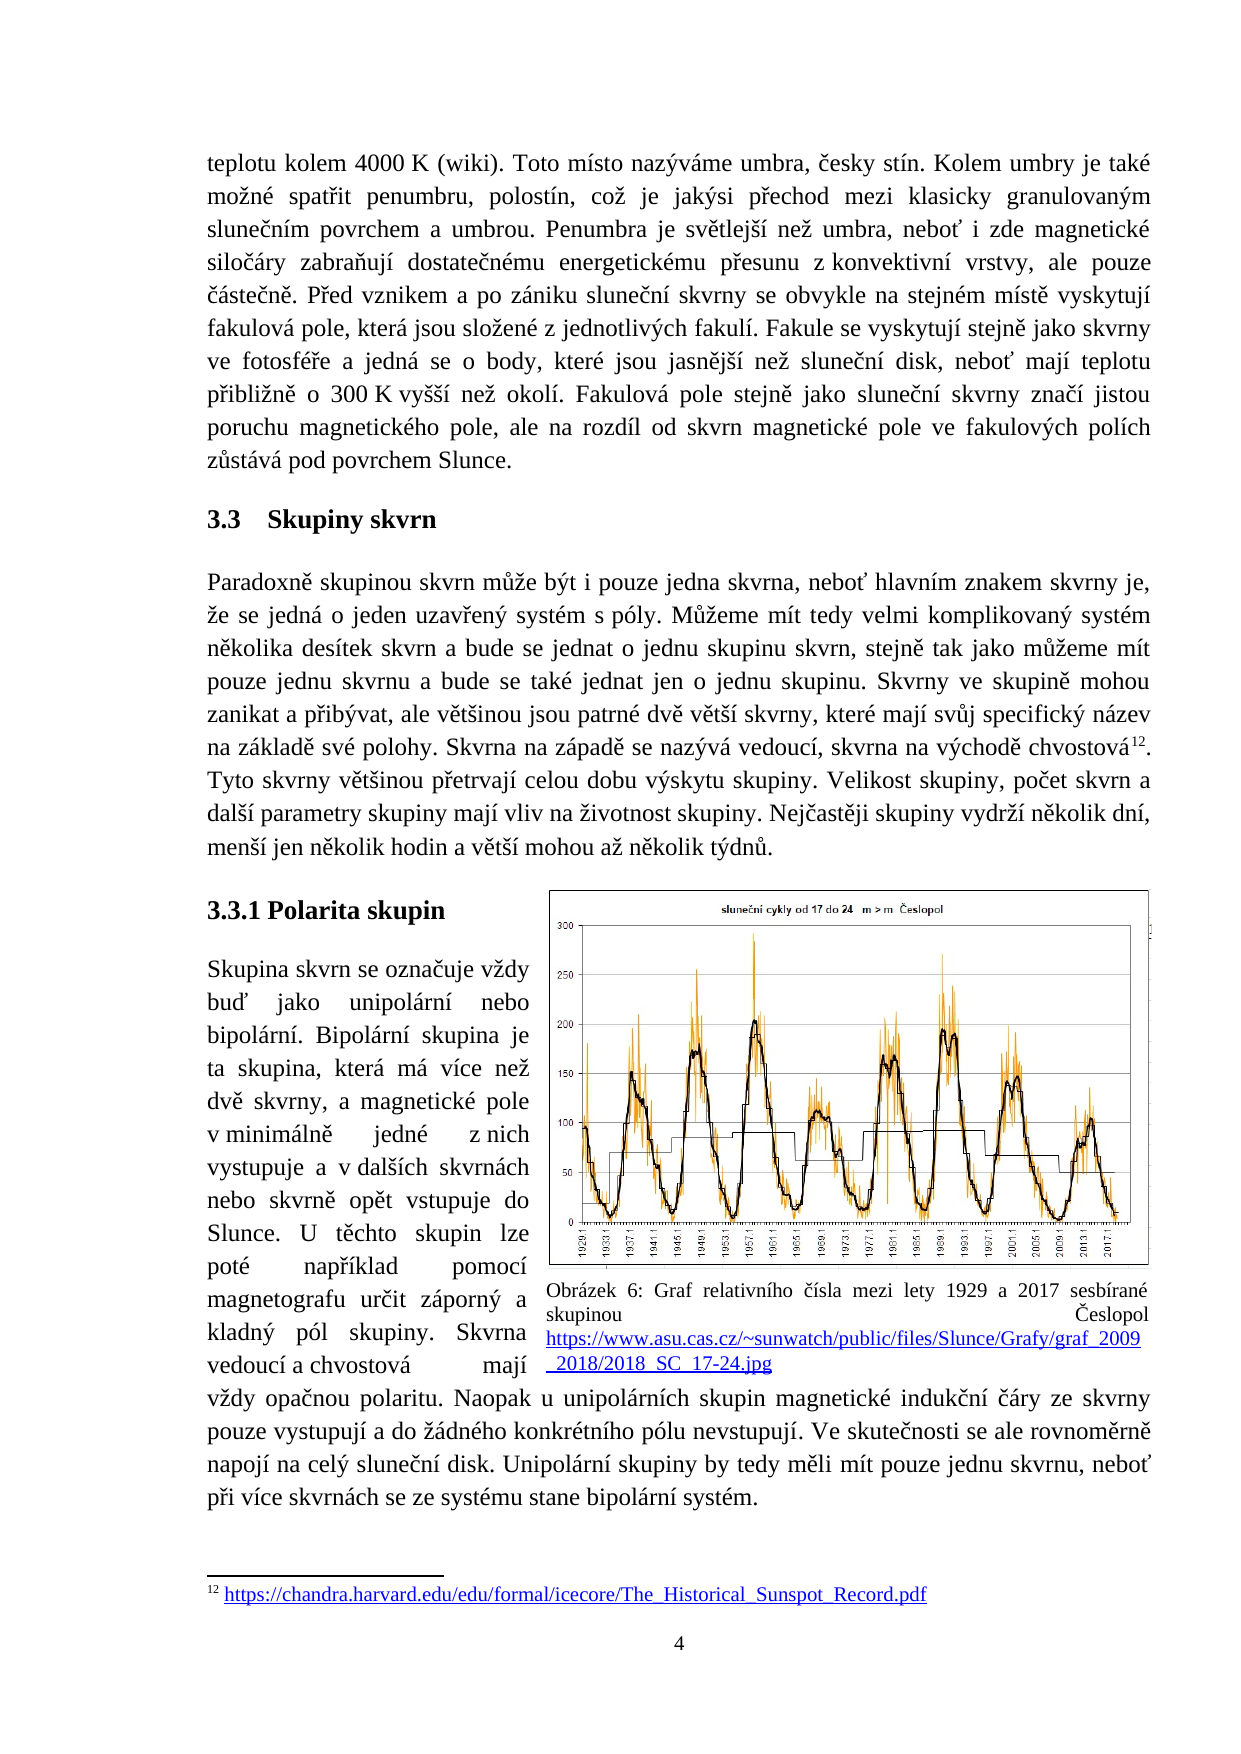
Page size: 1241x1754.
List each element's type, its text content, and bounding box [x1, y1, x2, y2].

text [207, 148, 1152, 474]
text Paradoxně skupinou skvrn může být i pouze jedna skvrna, neboť hlavním znakem skvrny je, že se jedná o jeden uzavřený systém s póly. Můžeme mít tedy velmi komplikovaný systém několika desítek skvrn a bude se jednat o jednu skupinu skvrn, stejně tak jako můžeme mít pouze jednu skvrnu a bude se také jednat jen o jednu skupinu. Skvrny ve skupině mohou zanikat a přibývat, ale většinou jsou patrné dvě větší skvrny, které mají svůj specifický název na základě své polohy. Skvrna na západě se nazývá vedoucí, skvrna na východě chvostová. Tyto skvrny většinou přetrvají celou dobu výskytu skupiny. Velikost skupiny, počet skvrn a další parametry skupiny mají vliv na životnost skupiny. Nejčastěji skupiny vydrží několik dní, menší jen několik hodin a větší mohou až několik týdnů. [207, 567, 1152, 860]
subtitle Polarita skupin [207, 894, 548, 925]
picture [548, 889, 1152, 1269]
subtitle Skupiny skvrn [207, 503, 1152, 534]
